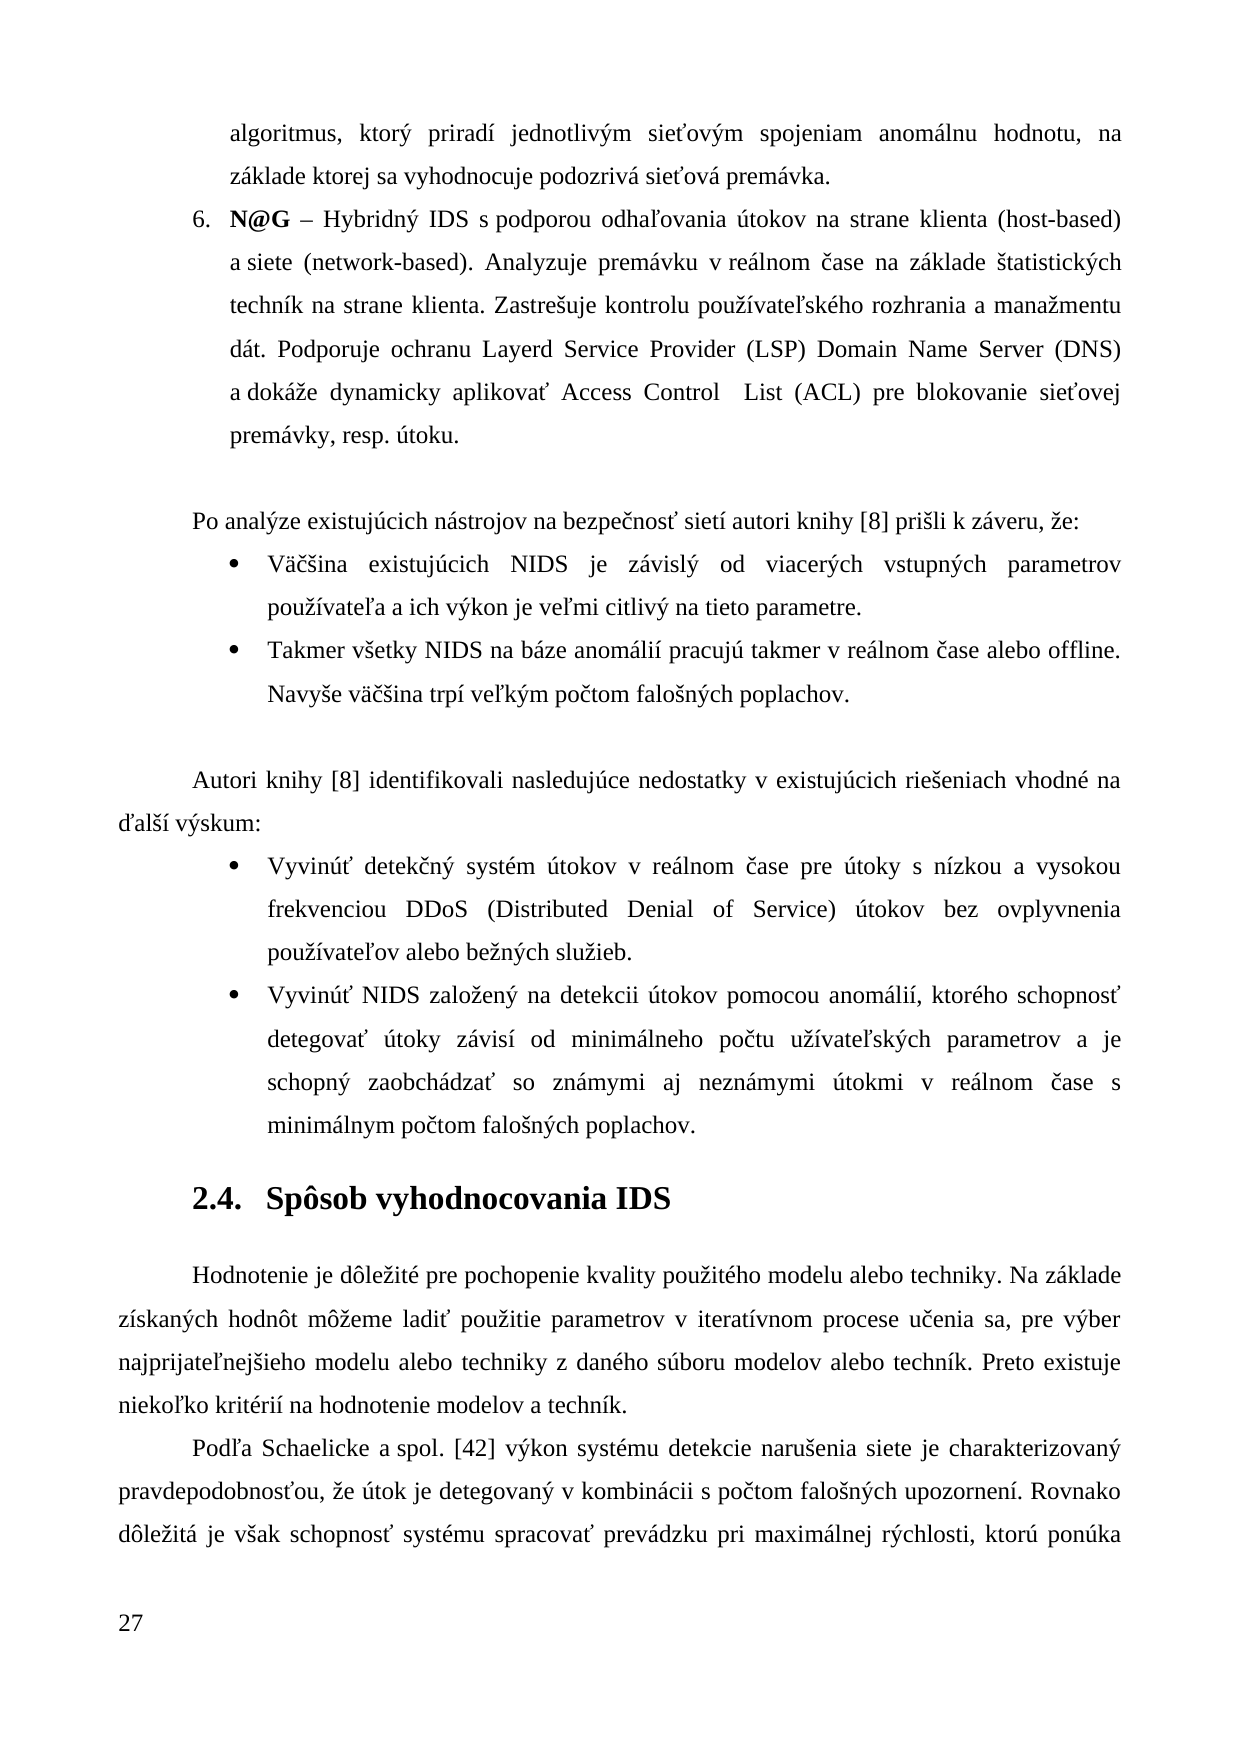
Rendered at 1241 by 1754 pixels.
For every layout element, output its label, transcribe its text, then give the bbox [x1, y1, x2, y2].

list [192, 118, 1122, 190]
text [118, 1433, 1122, 1548]
text Po analýze existujúcich nástrojov na bezpečnosť sietí autori knihy [8] prišli k záveru, že: [118, 506, 1122, 535]
list Väčšina existujúcich NIDS je závislý od viacerých vstupných parametrov používateľa a ich výkon je veľmi citlivý na tieto parametre. [229, 549, 1122, 621]
list Vyvinúť NIDS založený na detekcii útokov pomocou anomálií, ktorého schopnosť detegovať útoky závisí od minimálneho počtu užívateľských parametrov a je schopný zaobchádzať so známymi aj neznámymi útokmi v reálnom čase s minimálnym počtom falošných poplachov. [229, 981, 1122, 1139]
list Vyvinúť detekčný systém útokov v reálnom čase pre útoky s nízkou a vysokou frekvenciou DDoS (Distributed Denial of Service) útokov bez ovplyvnenia používateľov alebo bežných služieb. [229, 851, 1122, 966]
list N@G – Hybridný IDS s podporou odhaľovania útokov na strane klienta (host-based) a siete (network-based). Analyzuje premávku v reálnom čase na základe štatistických techník na strane klienta. Zastrešuje kontrolu používateľského rozhrania a manažmentu dát. Podporuje ochranu Layerd Service Provider (LSP) Domain Name Server (DNS) a dokáže dynamicky aplikovať Access Control List (ACL) pre blokovanie sieťovej premávky, resp. útoku. [192, 204, 1122, 449]
list Takmer všetky NIDS na báze anomálií pracujú takmer v reálnom čase alebo offline. Navyše väčšina trpí veľkým počtom falošných poplachov. [229, 636, 1122, 707]
subtitle Spôsob vyhodnocovania IDS [192, 1178, 1122, 1216]
text Autori knihy [8] identifikovali nasledujúce nedostatky v existujúcich riešeniach vhodné na ďalší výskum: [118, 765, 1122, 837]
text Hodnotenie je dôležité pre pochopenie kvality použitého modelu alebo techniky. Na základe získaných hodnôt môžeme ladiť použitie parametrov v iteratívnom procese učenia sa, pre výber najprijateľnejšieho modelu alebo techniky z daného súboru modelov alebo techník. Preto existuje niekoľko kritérií na hodnotenie modelov a techník. [118, 1261, 1122, 1419]
